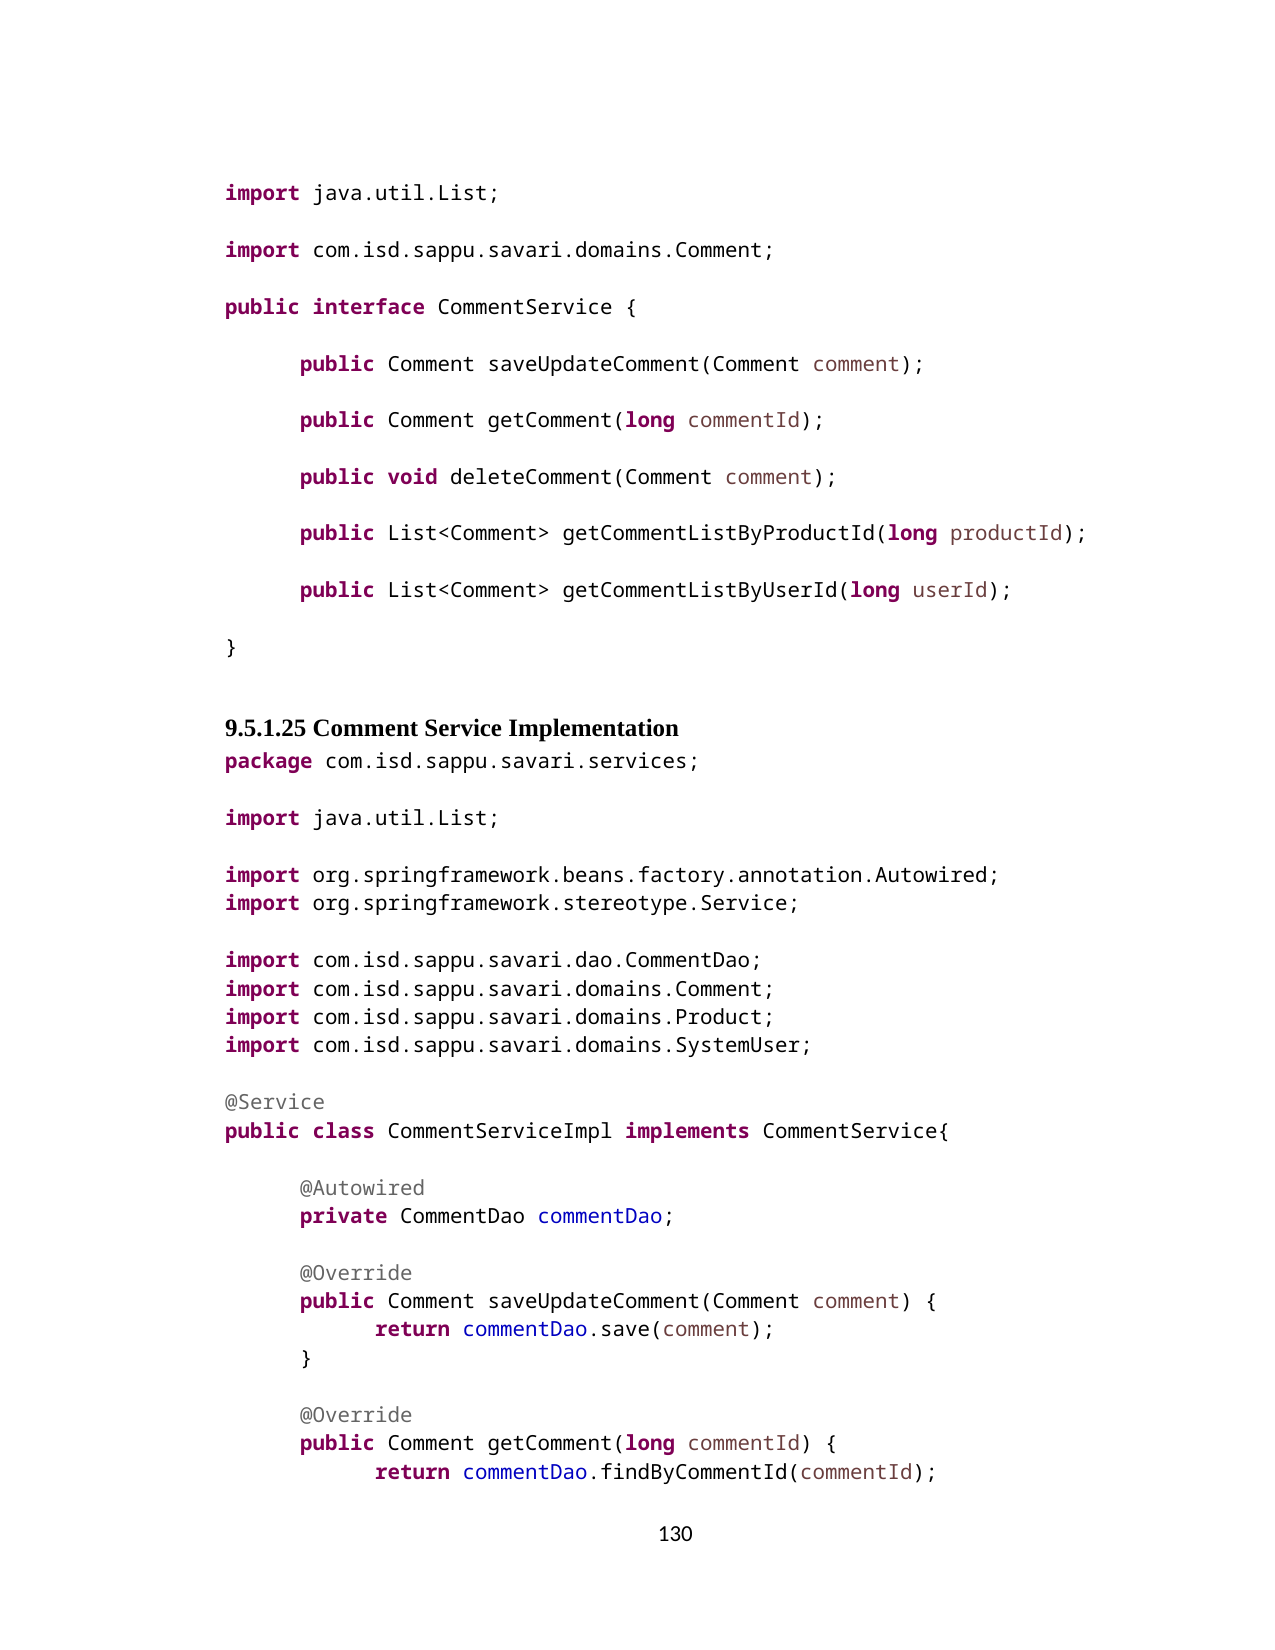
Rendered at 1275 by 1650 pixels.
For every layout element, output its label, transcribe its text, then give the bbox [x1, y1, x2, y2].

text public class CommentServiceImpl implements CommentService{ [225, 1116, 1125, 1144]
text import java.util.List; [225, 178, 1125, 207]
text public interface CommentService { [225, 292, 1125, 321]
text import org.springframework.stereotype.Service; [225, 888, 1125, 917]
text return commentDao.save(comment); [225, 1314, 1125, 1343]
text import org.springframework.beans.factory.annotation.Autowired; [225, 860, 1125, 888]
text public Comment saveUpdateComment(Comment comment); [225, 349, 1125, 377]
text import java.util.List; [225, 803, 1125, 832]
text public Comment getComment(long commentId); [225, 406, 1125, 434]
text public Comment saveUpdateComment(Comment comment) { [225, 1286, 1125, 1314]
text public List<Comment> getCommentListByProductId(long productId); [225, 518, 1125, 547]
text public Comment getComment(long commentId) { [225, 1428, 1125, 1457]
subtitle 9.5.1.25 Comment Service Implementation [225, 713, 1125, 742]
text import com.isd.sappu.savari.domains.Comment; [225, 235, 1125, 264]
text @Override [225, 1258, 1125, 1286]
text import com.isd.sappu.savari.domains.Comment; [225, 974, 1125, 1002]
text import com.isd.sappu.savari.dao.CommentDao; [225, 945, 1125, 974]
text import com.isd.sappu.savari.domains.SystemUser; [225, 1031, 1125, 1059]
text @Override [225, 1400, 1125, 1428]
text @Autowired [225, 1173, 1125, 1201]
text } [225, 632, 1125, 660]
text package com.isd.sappu.savari.services; [225, 746, 1125, 775]
text return commentDao.findByCommentId(commentId); [225, 1457, 1125, 1485]
text @Service [225, 1087, 1125, 1116]
text } [225, 1343, 1125, 1371]
text public void deleteComment(Comment comment); [225, 462, 1125, 490]
text public List<Comment> getCommentListByUserId(long userId); [225, 575, 1125, 604]
text import com.isd.sappu.savari.domains.Product; [225, 1002, 1125, 1031]
text private CommentDao commentDao; [225, 1201, 1125, 1230]
